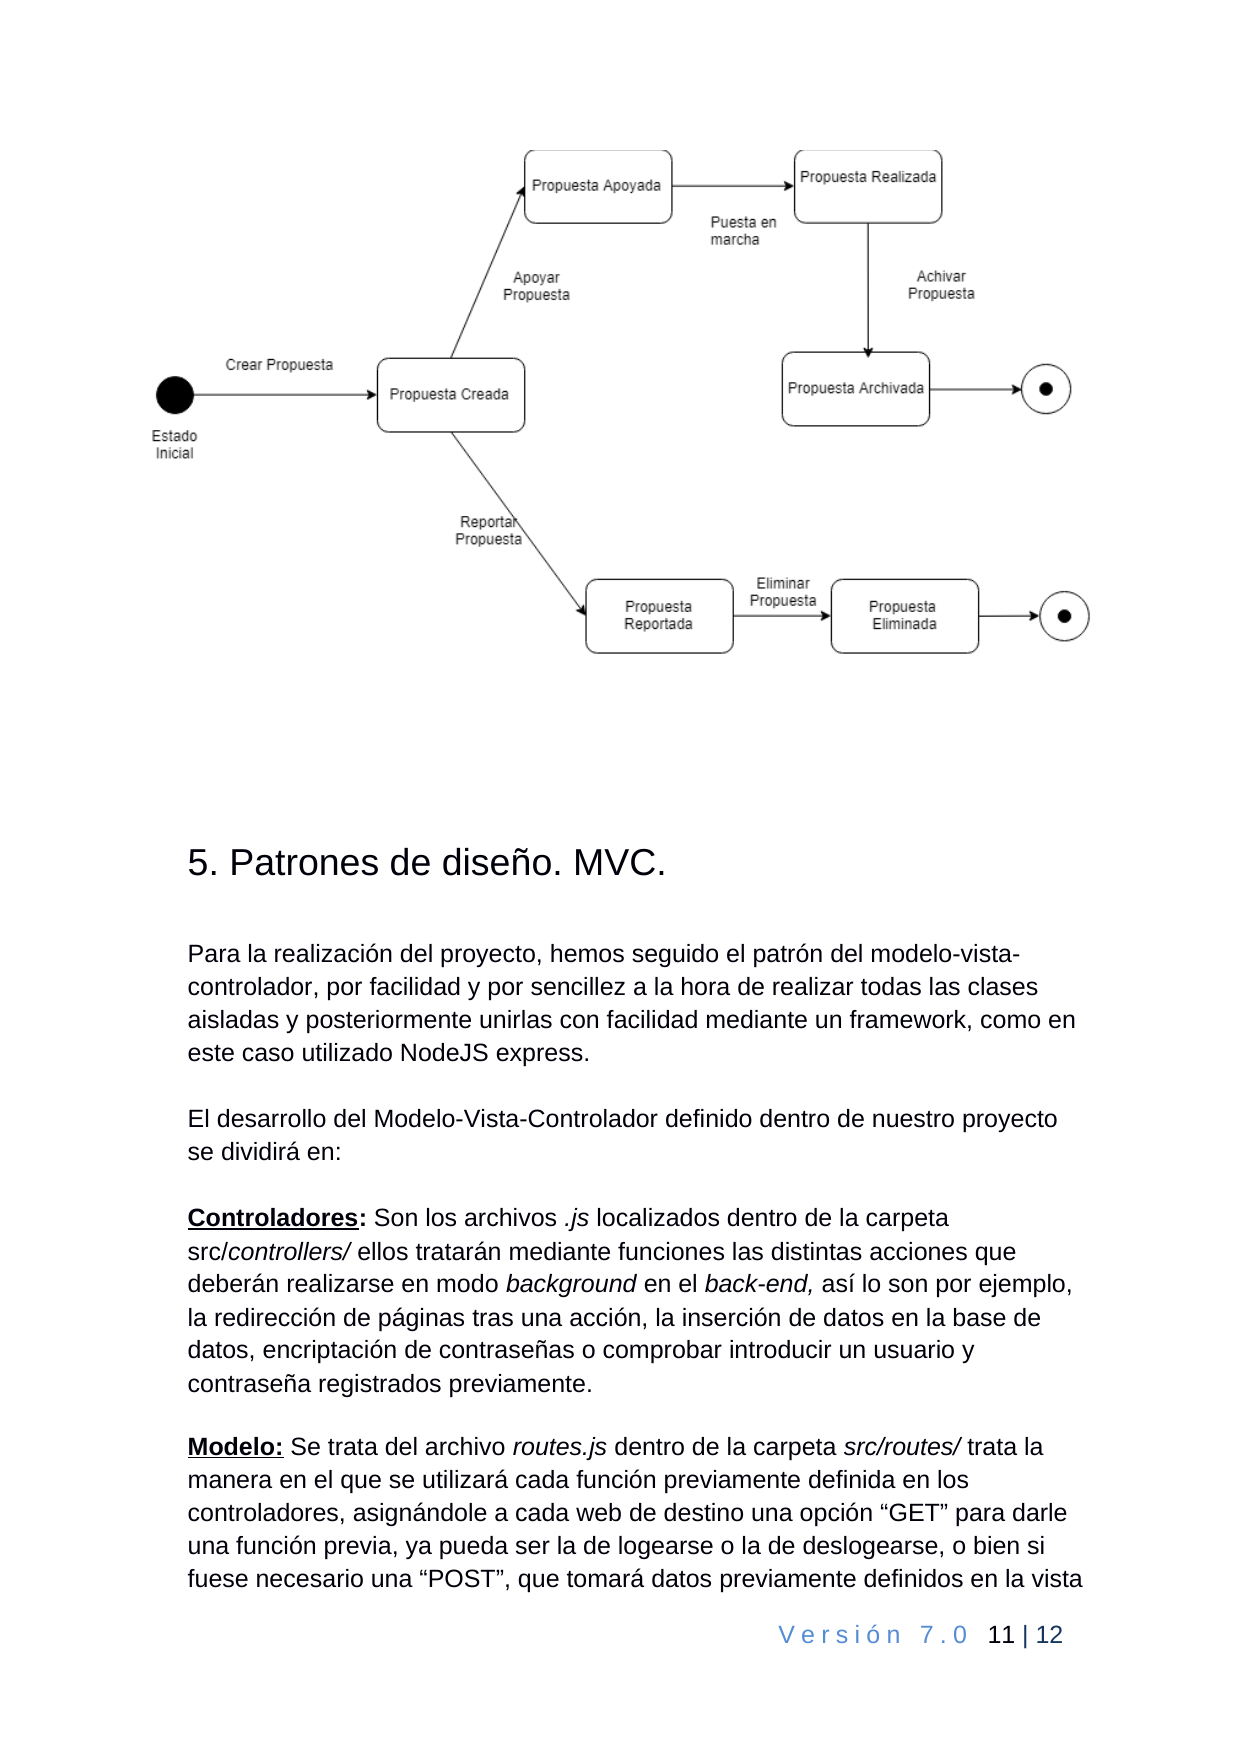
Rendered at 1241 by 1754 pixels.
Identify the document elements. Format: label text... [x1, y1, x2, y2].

text Para la realización del proyecto, hemos seguido el patrón del modelo-vista-controlador, por facilidad y por sencillez a la hora de realizar todas las clases aisladas y posteriormente unirlas con facilidad mediante un framework, como en este caso utilizado NodeJS express. [187, 939, 1090, 1067]
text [187, 1432, 1090, 1593]
text El desarrollo del Modelo-Vista-Controlador definido dentro de nuestro proyecto se dividirá en: [187, 1104, 1090, 1166]
picture [150, 150, 1090, 655]
text 5. Patrones de diseño. MVC. [187, 840, 1090, 883]
text Controladores: Son los archivos .js localizados dentro de la carpeta src/controllers/ ellos tratarán mediante funciones las distintas acciones que deberán realizarse en modo background en el back-end, así lo son por ejemplo, la redirección de páginas tras una acción, la inserción de datos en la base de datos, encriptación de contraseñas o comprobar introducir un usuario y contraseña registrados previamente. [187, 1203, 1090, 1397]
